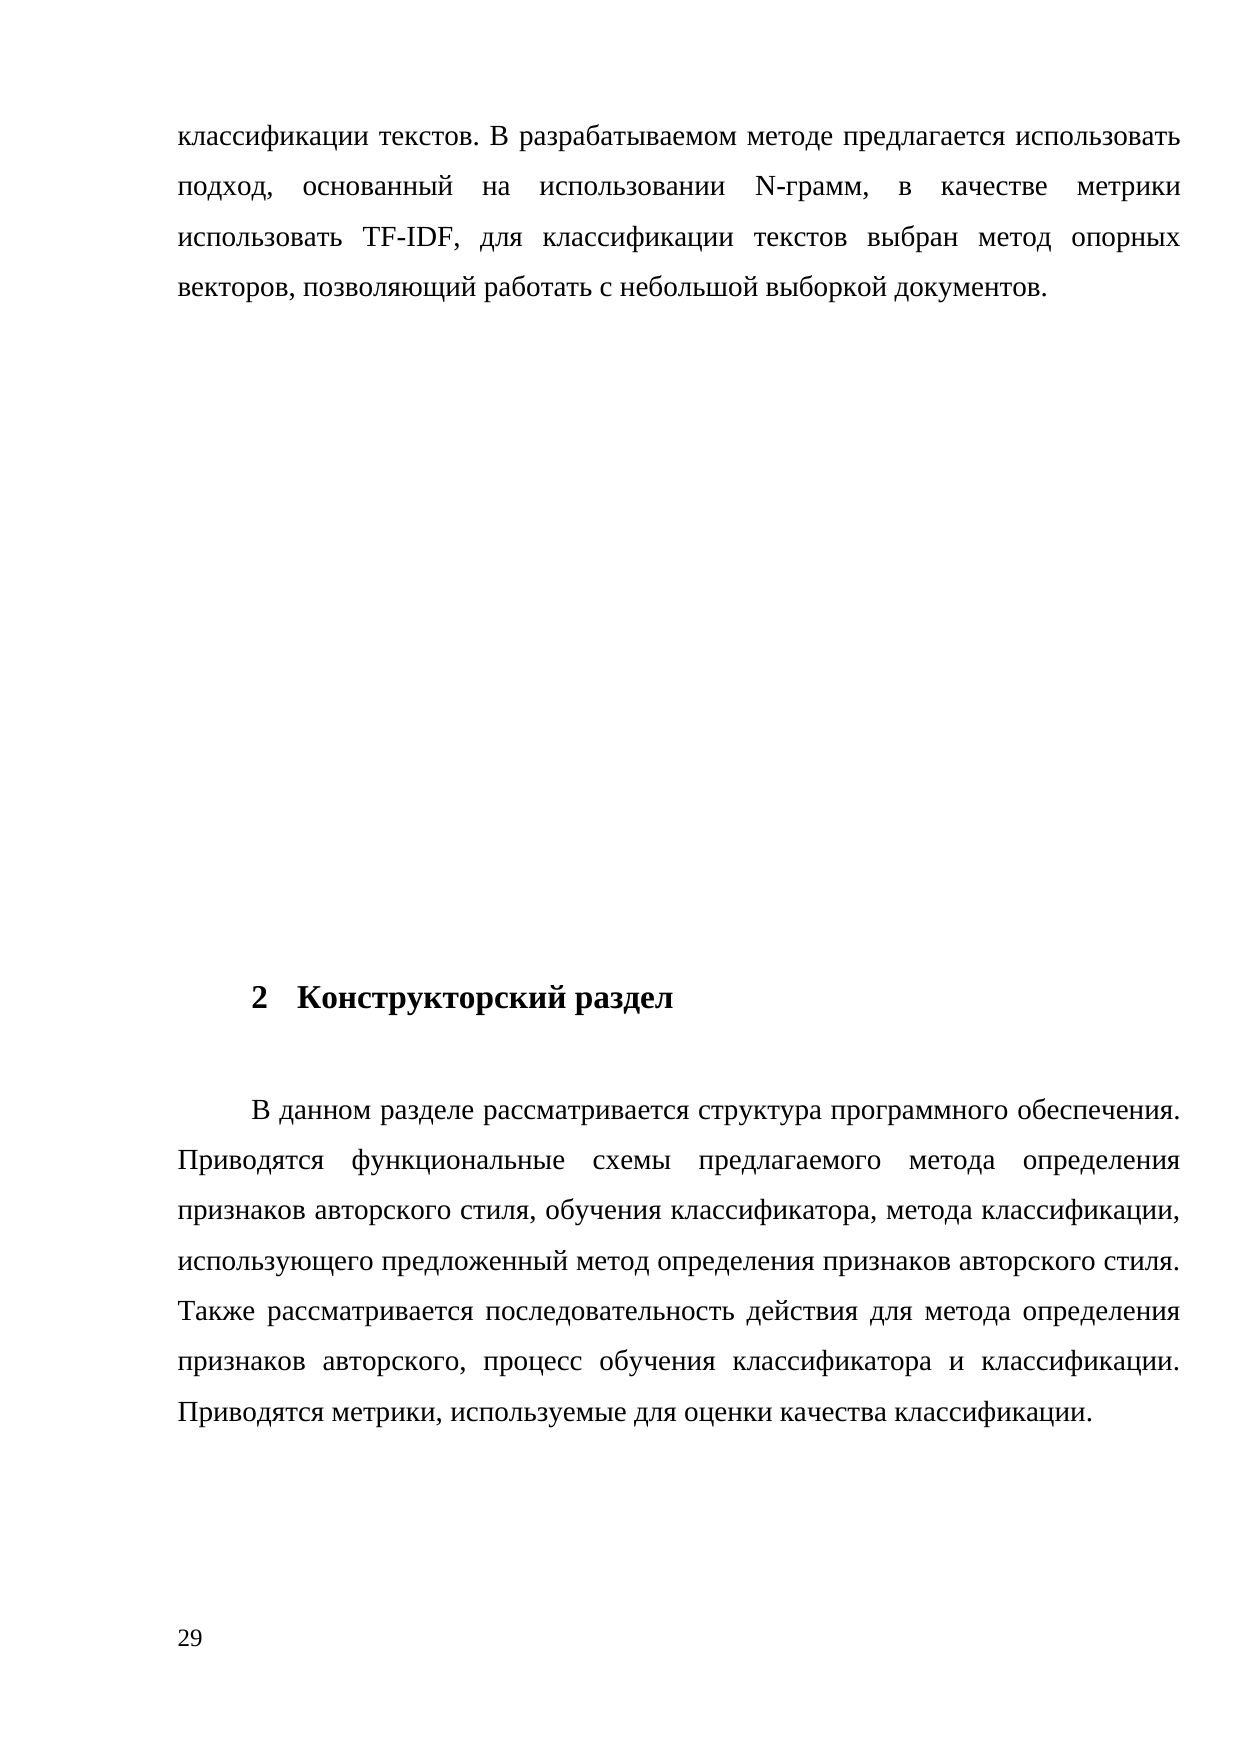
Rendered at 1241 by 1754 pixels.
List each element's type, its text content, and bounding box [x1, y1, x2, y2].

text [177, 118, 1181, 303]
subtitle Конструкторский раздел [251, 977, 1181, 1015]
text В данном разделе рассматривается структура программного обеспечения. Приводятся функциональные схемы предлагаемого метода определения признаков авторского стиля, обучения классификатора, метода классификации, использующего предложенный метод определения признаков авторского стиля. Также рассматривается последовательность действия для метода определения признаков авторского, процесс обучения классификатора и классификации. Приводятся метрики, используемые для оценки качества классификации. [177, 1092, 1181, 1427]
